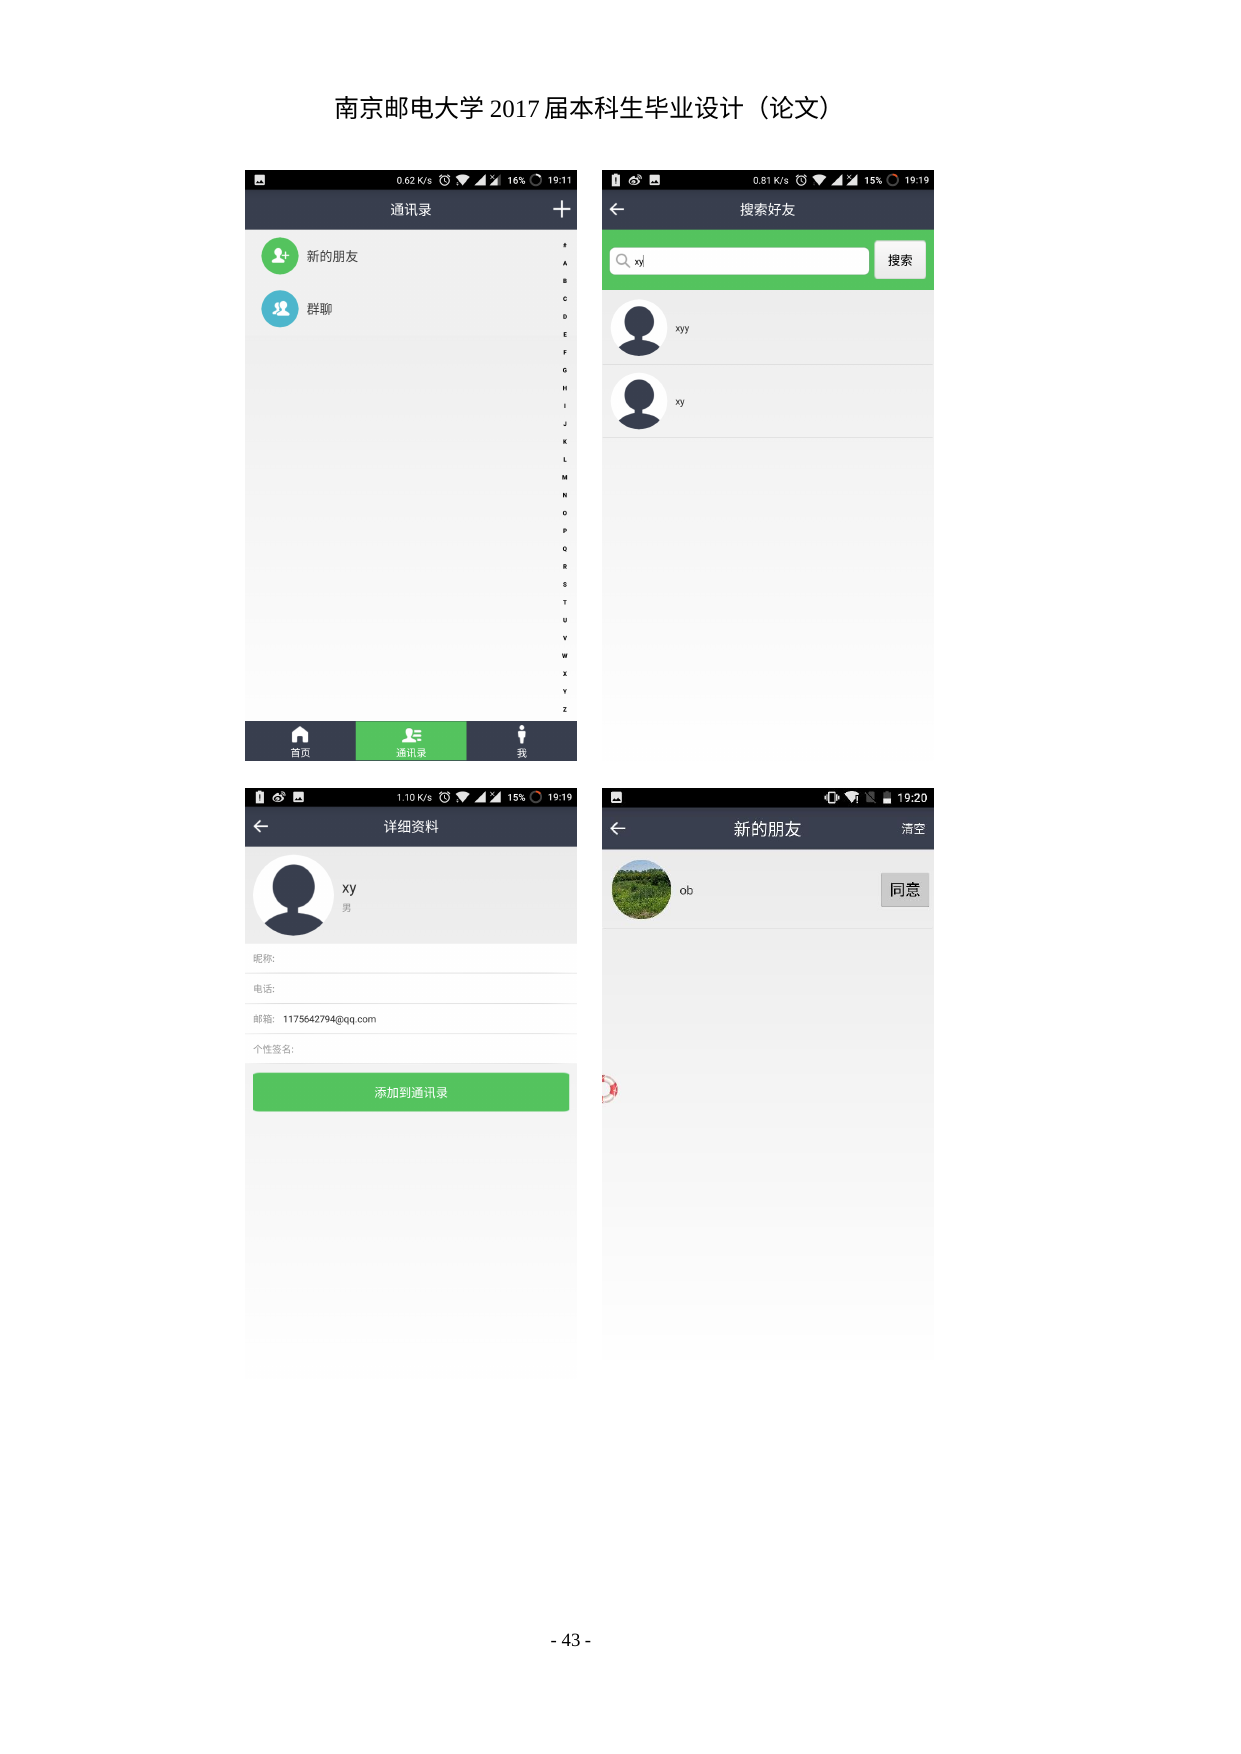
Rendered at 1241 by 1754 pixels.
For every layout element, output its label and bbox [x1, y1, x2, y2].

picture [602, 788, 934, 1379]
picture [245, 170, 577, 761]
picture [245, 788, 577, 1379]
picture [602, 170, 934, 761]
